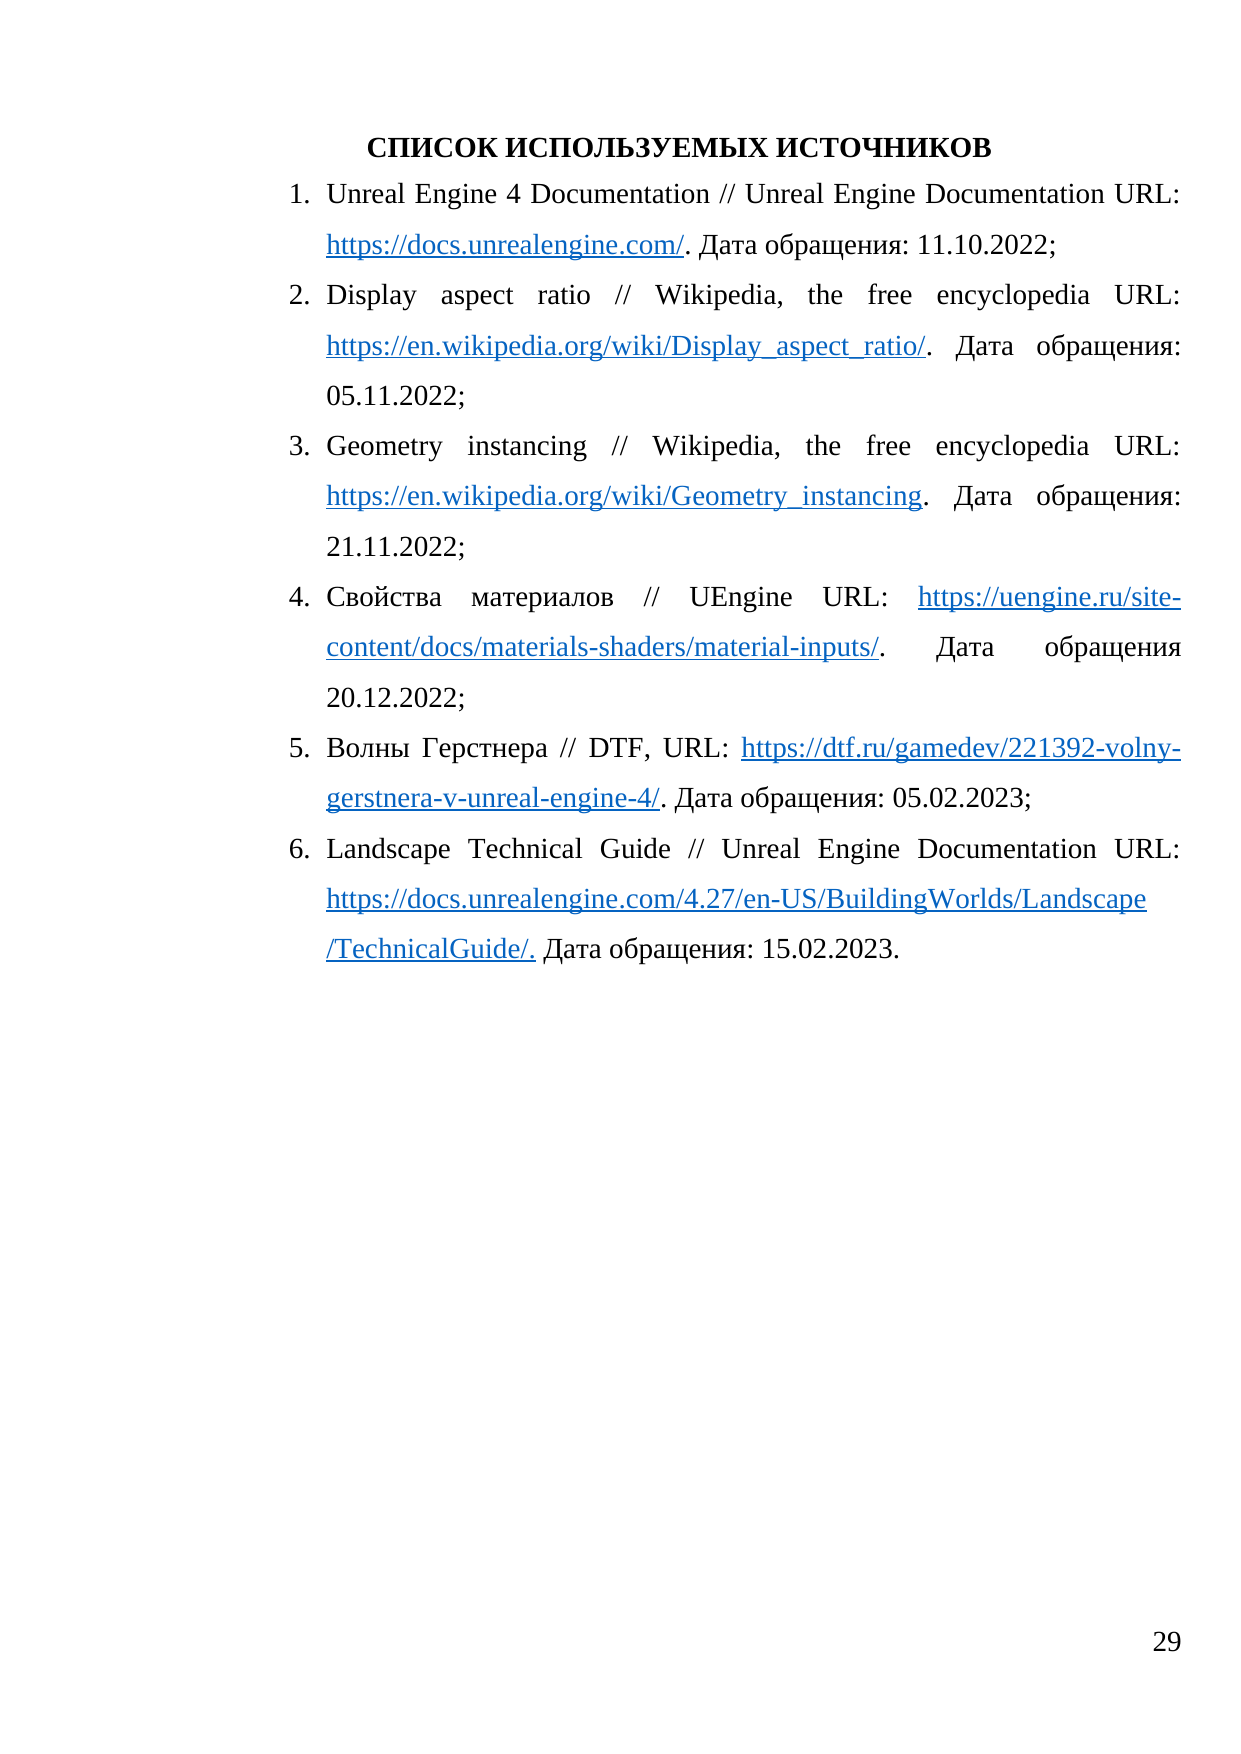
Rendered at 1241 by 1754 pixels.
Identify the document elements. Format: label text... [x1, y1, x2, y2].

list Свойства материалов // UEngine URL: https://uengine.ru/site-content/docs/materials-shaders/material-inputs/. Дата обращения 20.12.2022; [288, 579, 1181, 713]
list Landscape Technical Guide // Unreal Engine Documentation URL: https://docs.unrealengine.com/4.27/en-US/BuildingWorlds/Landscape /TechnicalGuide/. Дата обращения: 15.02.2023. [288, 831, 1181, 965]
list Geometry instancing // Wikipedia, the free encyclopedia URL: https://en.wikipedia.org/wiki/Geometry_instancing. Дата обращения: 21.11.2022; [288, 428, 1181, 562]
list Display aspect ratio // Wikipedia, the free encyclopedia URL: https://en.wikipedia.org/wiki/Display_aspect_ratio/. Дата обращения: 05.11.2022; [288, 277, 1181, 411]
list Unreal Engine 4 Documentation // Unreal Engine Documentation URL: https://docs.unrealengine.com/. Дата обращения: 11.10.2022; [288, 177, 1181, 261]
list Волны Герстнера // DTF, URL: https://dtf.ru/gamedev/221392-volny-gerstnera-v-unreal-engine-4/. Дата обращения: 05.02.2023; [288, 730, 1181, 814]
text СПИСОК ИСПОЛЬЗУЕМЫХ ИСТОЧНИКОВ [177, 131, 1181, 164]
